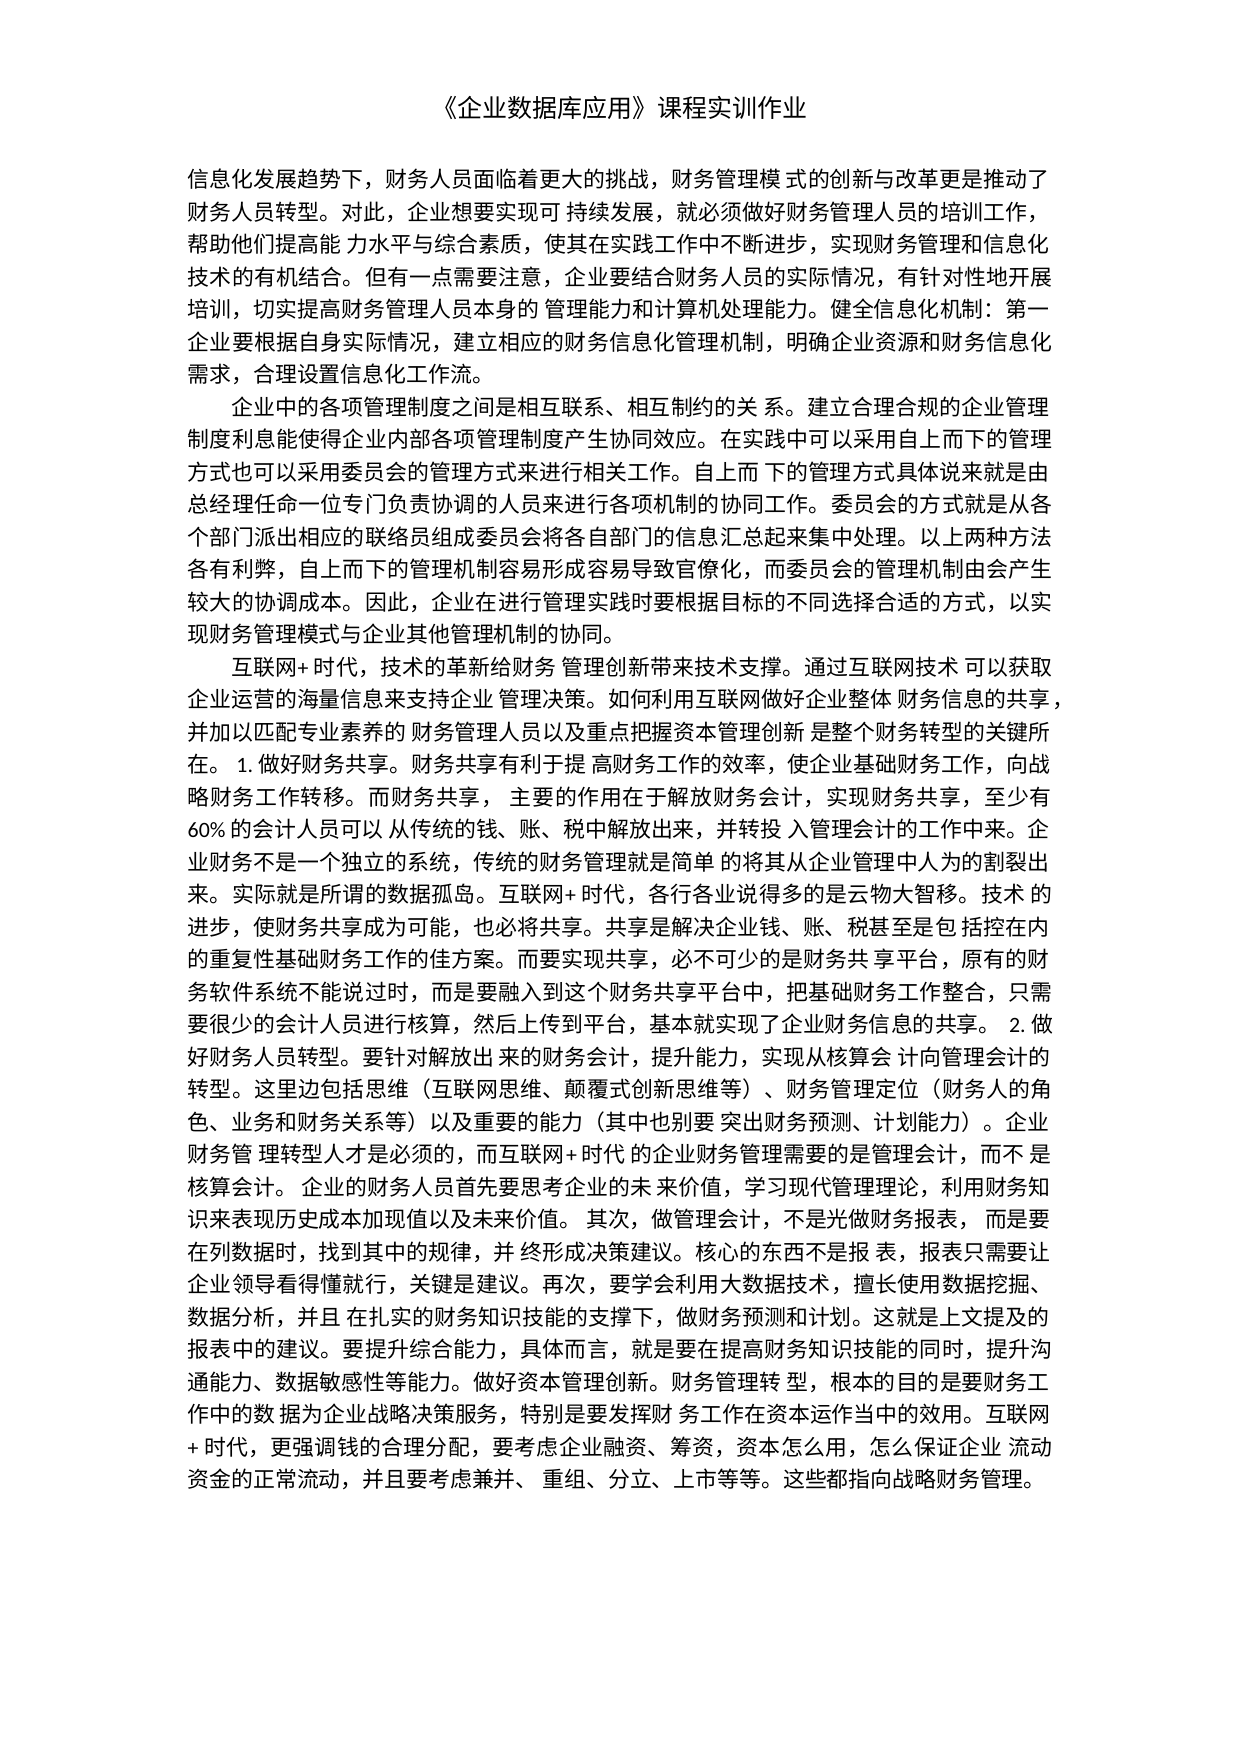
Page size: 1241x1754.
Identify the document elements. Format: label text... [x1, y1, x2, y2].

text 企业中的各项管理制度之间是相互联系、相互制约的关 系。建立合理合规的企业管理制度利息能使得企业内部各项管理制度产生协同效应。在实践中可以采用自上而下的管理 方式也可以采用委员会的管理方式来进行相关工作。自上而 下的管理方式具体说来就是由总经理任命一位专门负责协调的人员来进行各项机制的协同工作。委员会的方式就是从各个部门派出相应的联络员组成委员会将各自部门的信息汇总起来集中处理。以上两种方法各有利弊，自上而下的管理机制容易形成容易导致官僚化，而委员会的管理机制由会产生较大的协调成本。因此，企业在进行管理实践时要根据目标的不同选择合适的方式，以实现财务管理模式与企业其他管理机制的协同。 [187, 389, 1053, 649]
text 互联网+ 时代，技术的革新给财务 管理创新带来技术支撑。通过互联网技术 可以获取企业运营的海量信息来支持企业 管理决策。如何利用互联网做好企业整体 财务信息的共享，并加以匹配专业素养的 财务管理人员以及重点把握资本管理创新 是整个财务转型的关键所在。 1. 做好财务共享。财务共享有利于提 高财务工作的效率，使企业基础财务工作，向战略财务工作转移。而财务共享， 主要的作用在于解放财务会计，实现财务共享，至少有60% 的会计人员可以 从传统的钱、账、税中解放出来，并转投 入管理会计的工作中来。企业财务不是一个独立的系统，传统的财务管理就是简单 的将其从企业管理中人为的割裂出来。实际就是所谓的数据孤岛。互联网+ 时代，各行各业说得多的是云物大智移。技术 的进步，使财务共享成为可能，也必将共享。共享是解决企业钱、账、税甚至是包 括控在内的重复性基础财务工作的佳方案。而要实现共享，必不可少的是财务共 享平台，原有的财务软件系统不能说过时，而是要融入到这个财务共享平台中，把基础财务工作整合，只需要很少的会计人员进行核算，然后上传到平台，基本就实现了企业财务信息的共享。 2. 做好财务人员转型。要针对解放出 来的财务会计，提升能力，实现从核算会 计向管理会计的转型。这里边包括思维（互联网思维、颠覆式创新思维等）、财务管理定位（财务人的角色、业务和财务关系等）以及重要的能力（其中也别要 突出财务预测、计划能力）。企业财务管 理转型人才是必须的，而互联网+ 时代 的企业财务管理需要的是管理会计，而不 是核算会计。 企业的财务人员首先要思考企业的未 来价值，学习现代管理理论，利用财务知识来表现历史成本加现值以及未来价值。 其次，做管理会计，不是光做财务报表， 而是要在列数据时，找到其中的规律，并 终形成决策建议。核心的东西不是报 表，报表只需要让企业领导看得懂就行，关键是建议。再次，要学会利用大数据技术，擅长使用数据挖掘、数据分析，并且 在扎实的财务知识技能的支撑下，做财务预测和计划。这就是上文提及的报表中的建议。要提升综合能力，具体而言，就是要在提高财务知识技能的同时，提升沟通能力、数据敏感性等能力。做好资本管理创新。财务管理转 型，根本的目的是要财务工作中的数 据为企业战略决策服务，特别是要发挥财 务工作在资本运作当中的效用。互联网 + 时代，更强调钱的合理分配，要考虑企业融资、筹资，资本怎么用，怎么保证企业 流动资金的正常流动，并且要考虑兼并、 重组、分立、上市等等。这些都指向战略财务管理。 [187, 649, 1053, 1494]
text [187, 162, 1053, 389]
